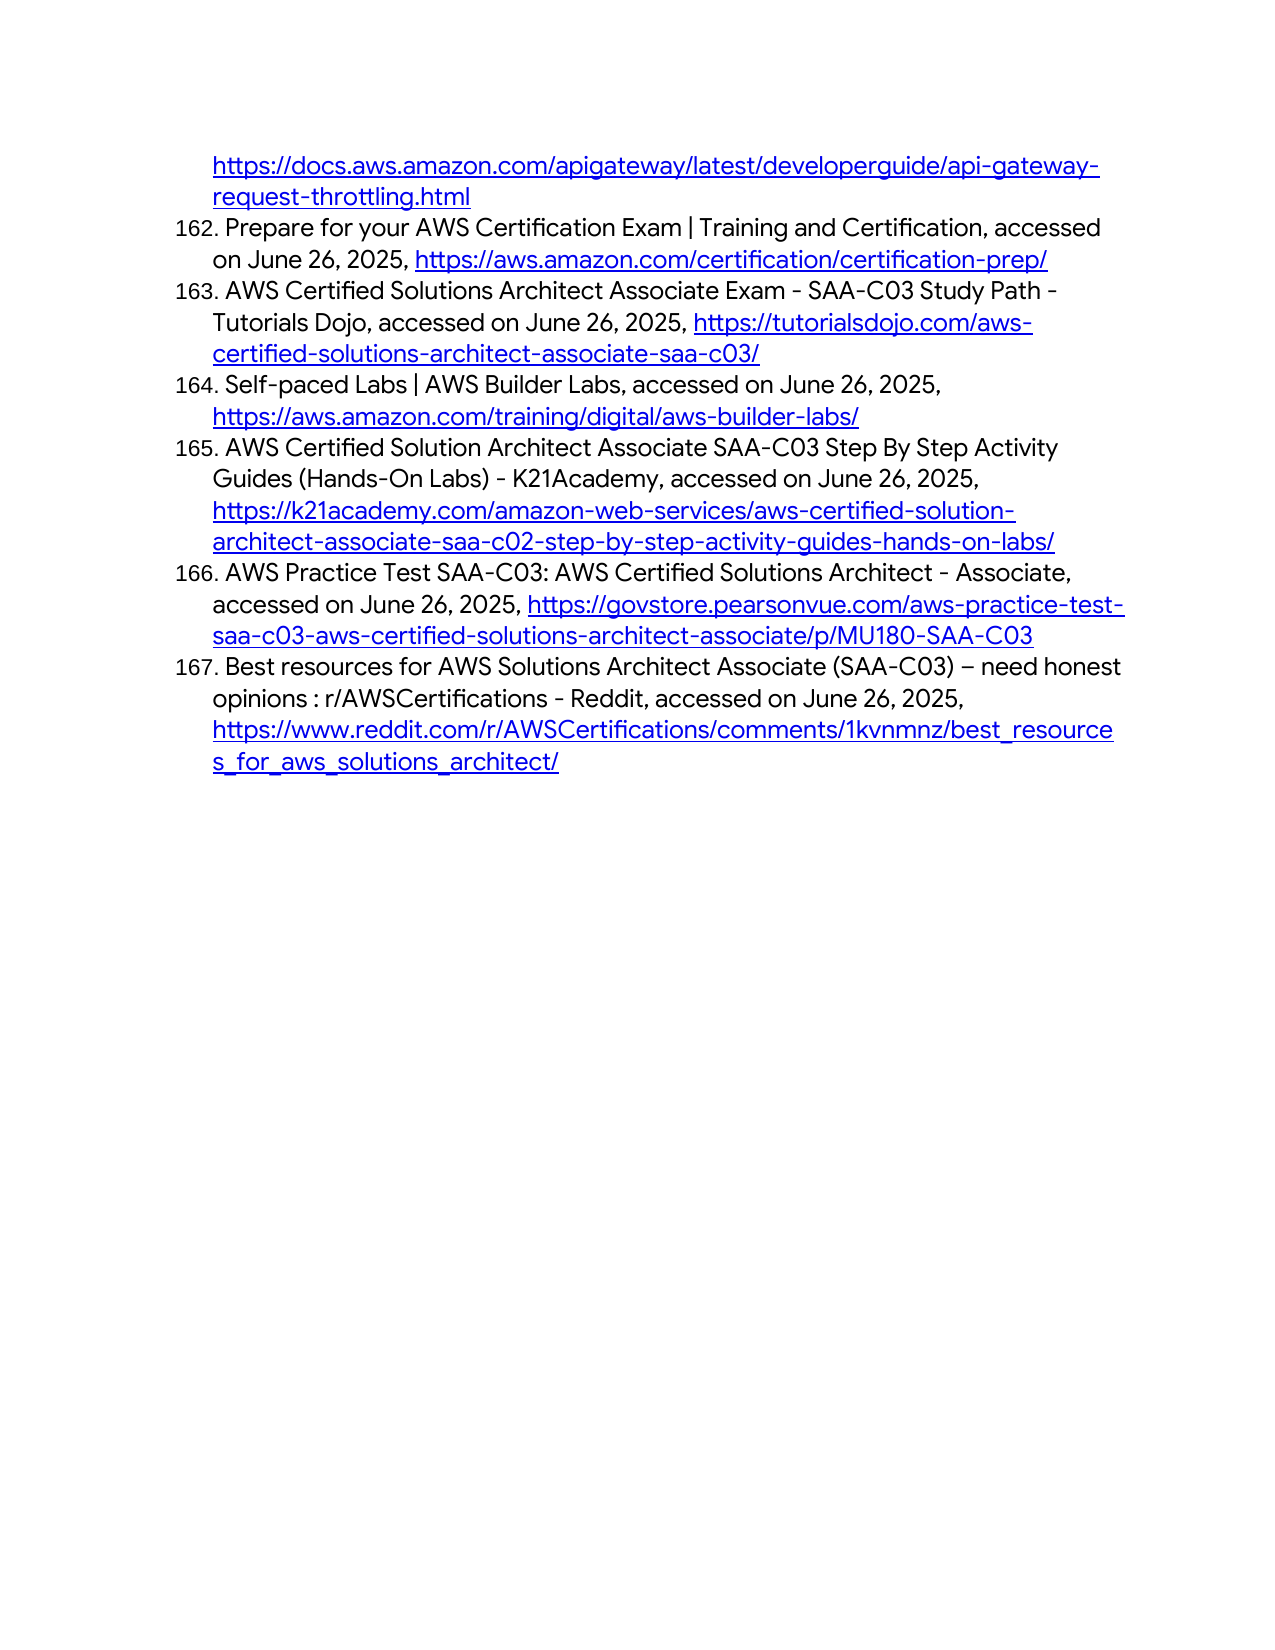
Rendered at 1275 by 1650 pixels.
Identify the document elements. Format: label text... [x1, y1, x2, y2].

list Best resources for AWS Solutions Architect Associate (SAA-C03) – need honest opinions : r/AWSCertifications - Reddit, accessed on June 26, 2025, https://www.reddit.com/r/AWSCertifications/comments/1kvnmnz/best_resources_for_aws_solutions_architect/ [175, 652, 1125, 777]
list Self-paced Labs | AWS Builder Labs, accessed on June 26, 2025, https://aws.amazon.com/training/digital/aws-builder-labs/ [175, 369, 1125, 432]
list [175, 150, 1125, 213]
list Prepare for your AWS Certification Exam | Training and Certification, accessed on June 26, 2025, https://aws.amazon.com/certification/certification-prep/ [175, 213, 1125, 275]
list AWS Certified Solutions Architect Associate Exam - SAA-C03 Study Path - Tutorials Dojo, accessed on June 26, 2025, https://tutorialsdojo.com/aws-certified-solutions-architect-associate-saa-c03/ [175, 275, 1125, 369]
list AWS Practice Test SAA-C03: AWS Certified Solutions Architect - Associate, accessed on June 26, 2025, https://govstore.pearsonvue.com/aws-practice-test-saa-c03-aws-certified-solutions-architect-associate/p/MU180-SAA-C03 [175, 558, 1125, 652]
list AWS Certified Solution Architect Associate SAA-C03 Step By Step Activity Guides (Hands-On Labs) - K21Academy, accessed on June 26, 2025, https://k21academy.com/amazon-web-services/aws-certified-solution-architect-associate-saa-c02-step-by-step-activity-guides-hands-on-labs/ [175, 432, 1125, 558]
